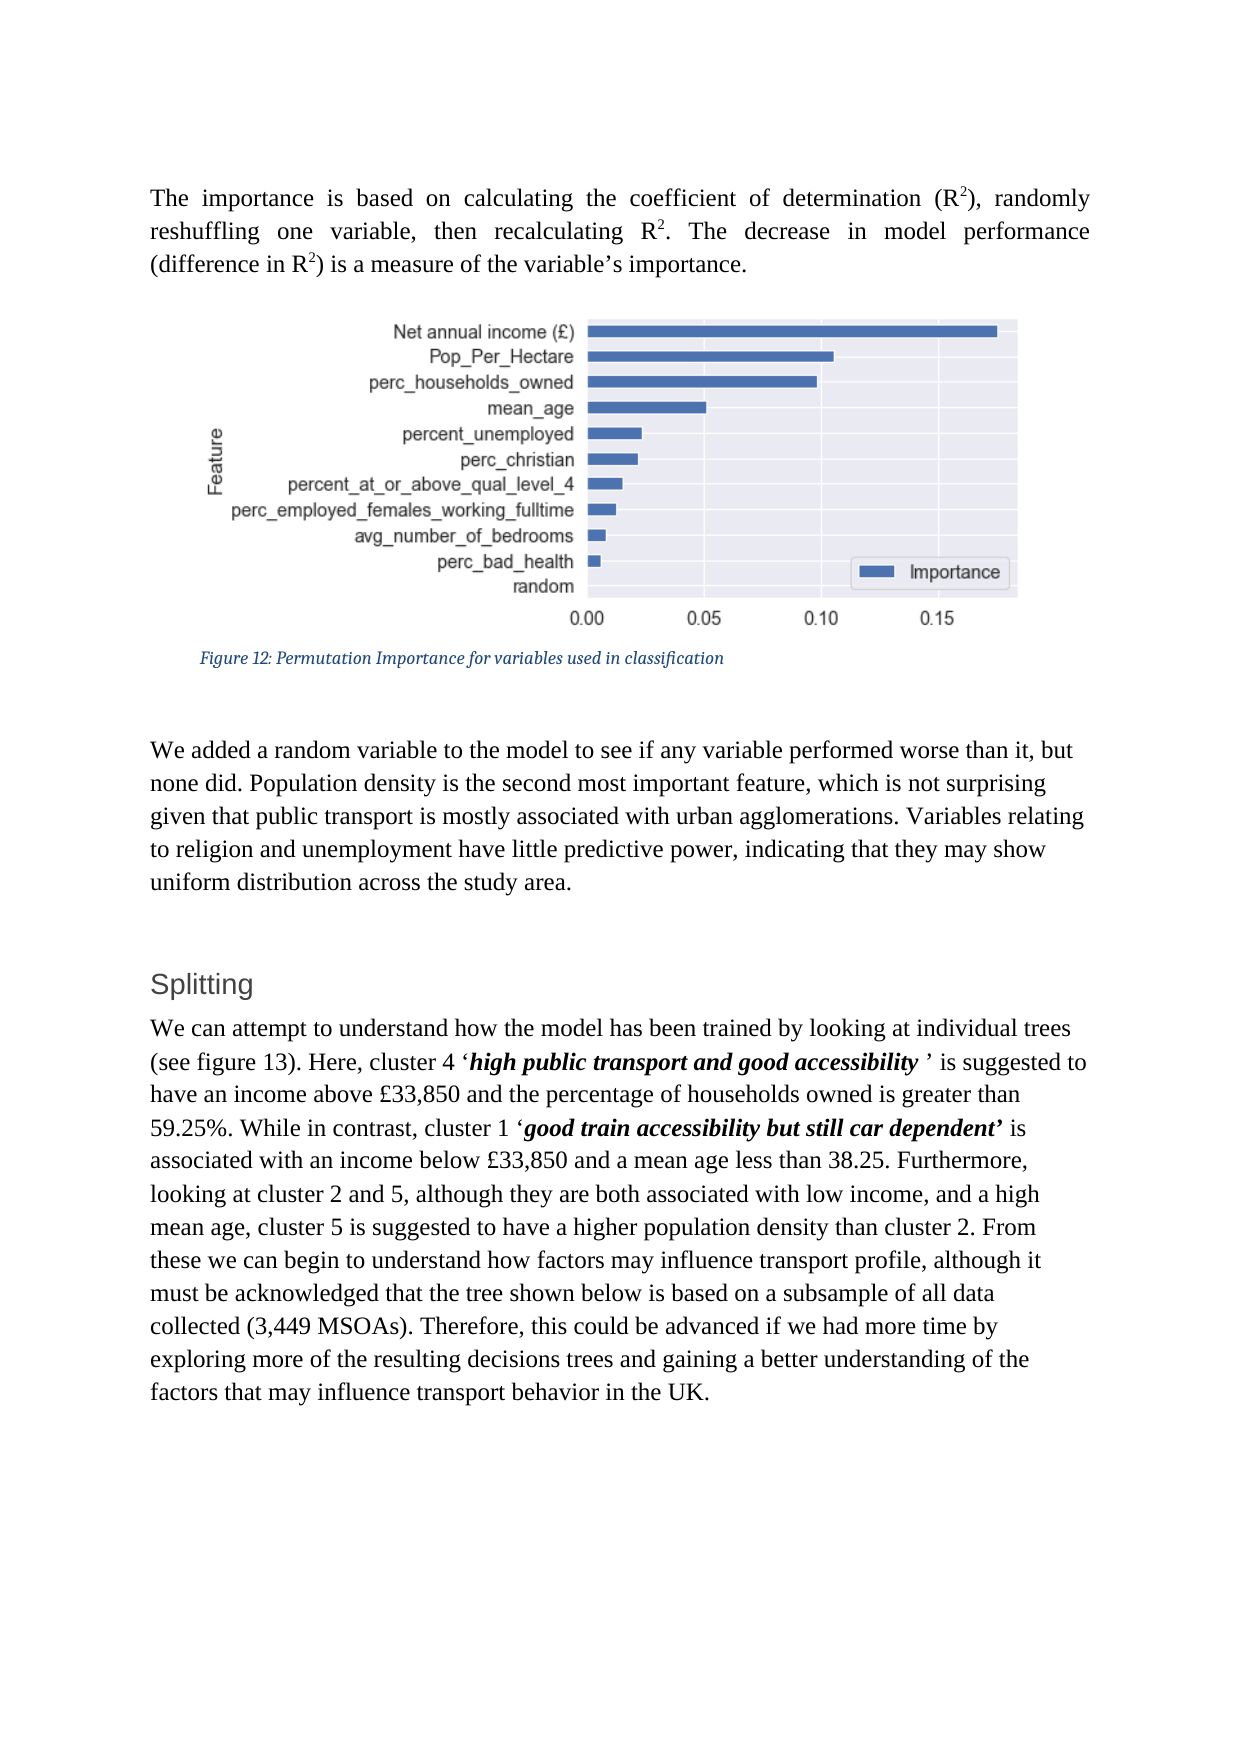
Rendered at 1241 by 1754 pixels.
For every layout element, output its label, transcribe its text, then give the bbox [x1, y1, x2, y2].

picture [199, 309, 1027, 638]
subtitle Splitting [150, 967, 1090, 1000]
text The importance is based on calculating the coefficient of determination (R2), randomly reshuffling one variable, then recalculating R2. The decrease in model performance (difference in R2) is a measure of the variable’s importance. [150, 183, 1090, 278]
text We added a random variable to the model to see if any variable performed worse than it, but none did. Population density is the second most important feature, which is not surprising given that public transport is mostly associated with urban agglomerations. Variables relating to religion and unemployment have little predictive power, indicating that they may show uniform distribution across the study area. [150, 735, 1090, 896]
text We can attempt to understand how the model has been trained by looking at individual trees (see figure 13). Here, cluster 4 ‘high public transport and good accessibility ’ is suggested to have an income above £33,850 and the percentage of households owned is greater than 59.25%. While in contrast, cluster 1 ‘good train accessibility but still car dependent’ is associated with an income below £33,850 and a mean age less than 38.25. Furthermore, looking at cluster 2 and 5, although they are both associated with low income, and a high mean age, cluster 5 is suggested to have a higher population density than cluster 2. From these we can begin to understand how factors may influence transport profile, although it must be acknowledged that the tree shown below is based on a subsample of all data collected (3,449 MSOAs). Therefore, this could be advanced if we had more time by exploring more of the resulting decisions trees and gaining a better understanding of the factors that may influence transport behavior in the UK. [150, 1013, 1090, 1406]
